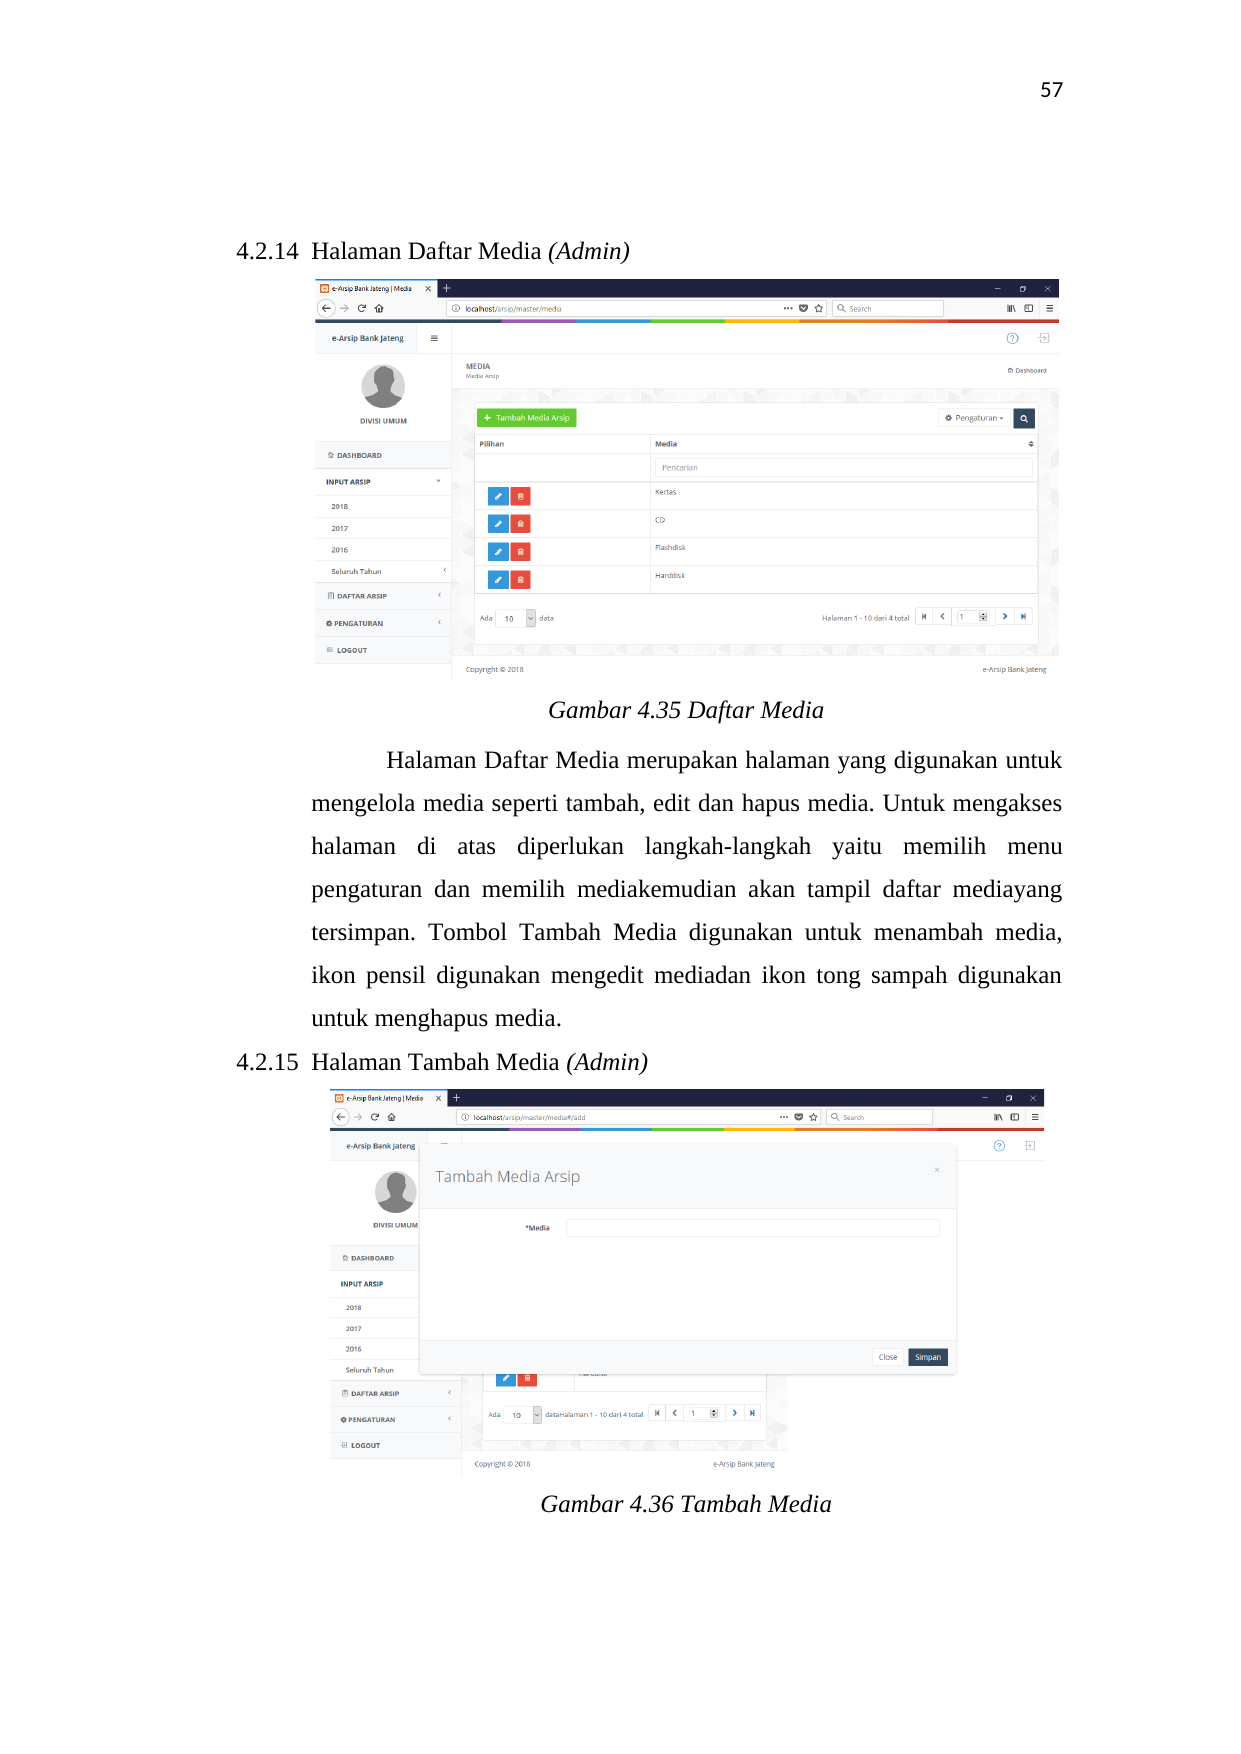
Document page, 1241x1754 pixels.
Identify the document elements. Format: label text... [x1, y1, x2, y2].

text Gambar 4.35 Daftar Media [236, 695, 1063, 724]
picture [315, 279, 1059, 682]
text Gambar 4.36 Tambah Media [236, 1489, 1063, 1518]
subtitle Halaman Daftar Media (Admin) [236, 236, 1063, 265]
subtitle Halaman Tambah Media (Admin) [236, 1047, 1063, 1075]
picture [330, 1089, 1045, 1476]
text Halaman Daftar Media merupakan halaman yang digunakan untuk mengelola media seperti tambah, edit dan hapus media. Untuk mengakses halaman di atas diperlukan langkah-langkah yaitu memilih menu pengaturan dan memilih mediakemudian akan tampil daftar mediayang tersimpan. Tombol Tambah Media digunakan untuk menambah media, ikon pensil digunakan mengedit mediadan ikon tong sampah digunakan untuk menghapus media. [311, 745, 1063, 1032]
